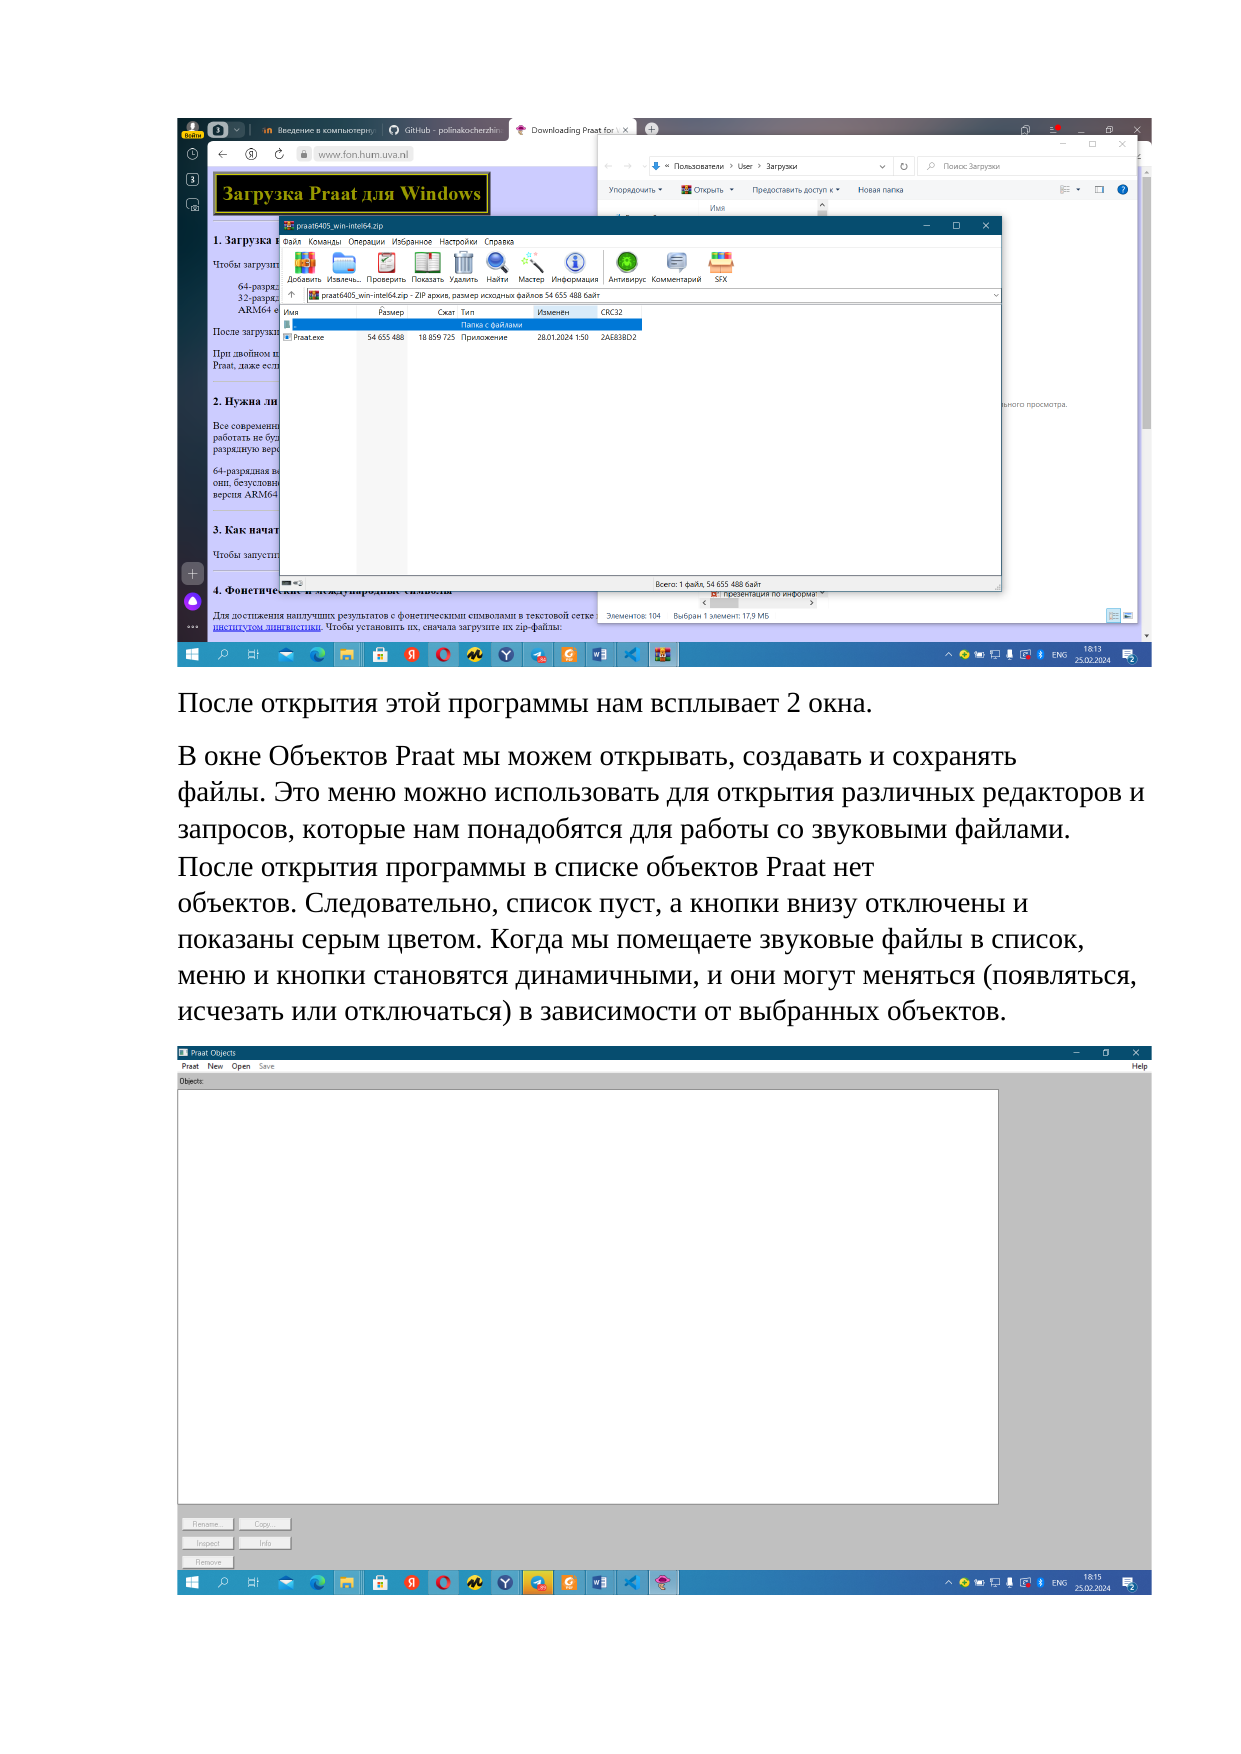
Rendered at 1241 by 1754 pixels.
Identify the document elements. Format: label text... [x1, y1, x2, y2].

picture [177, 118, 1152, 667]
text В окне Объектов Praat мы можем открывать, создавать и сохранять файлы. Это меню можно использовать для открытия различных редакторов и запросов, которые нам понадобятся для работы со звуковыми файлами. После открытия программы в списке объектов Praat нет объектов. Следовательно, список пуст, а кнопки внизу отключены и показаны серым цветом. Когда мы помещаете звуковые файлы в список, меню и кнопки становятся динамичными, и они могут меняться (появляться, исчезать или отключаться) в зависимости от выбранных объектов. [177, 738, 1152, 1027]
picture [177, 1061, 1152, 1595]
picture [177, 1049, 187, 1055]
text После открытия этой программы нам всплывает 2 окна. [177, 685, 1152, 719]
